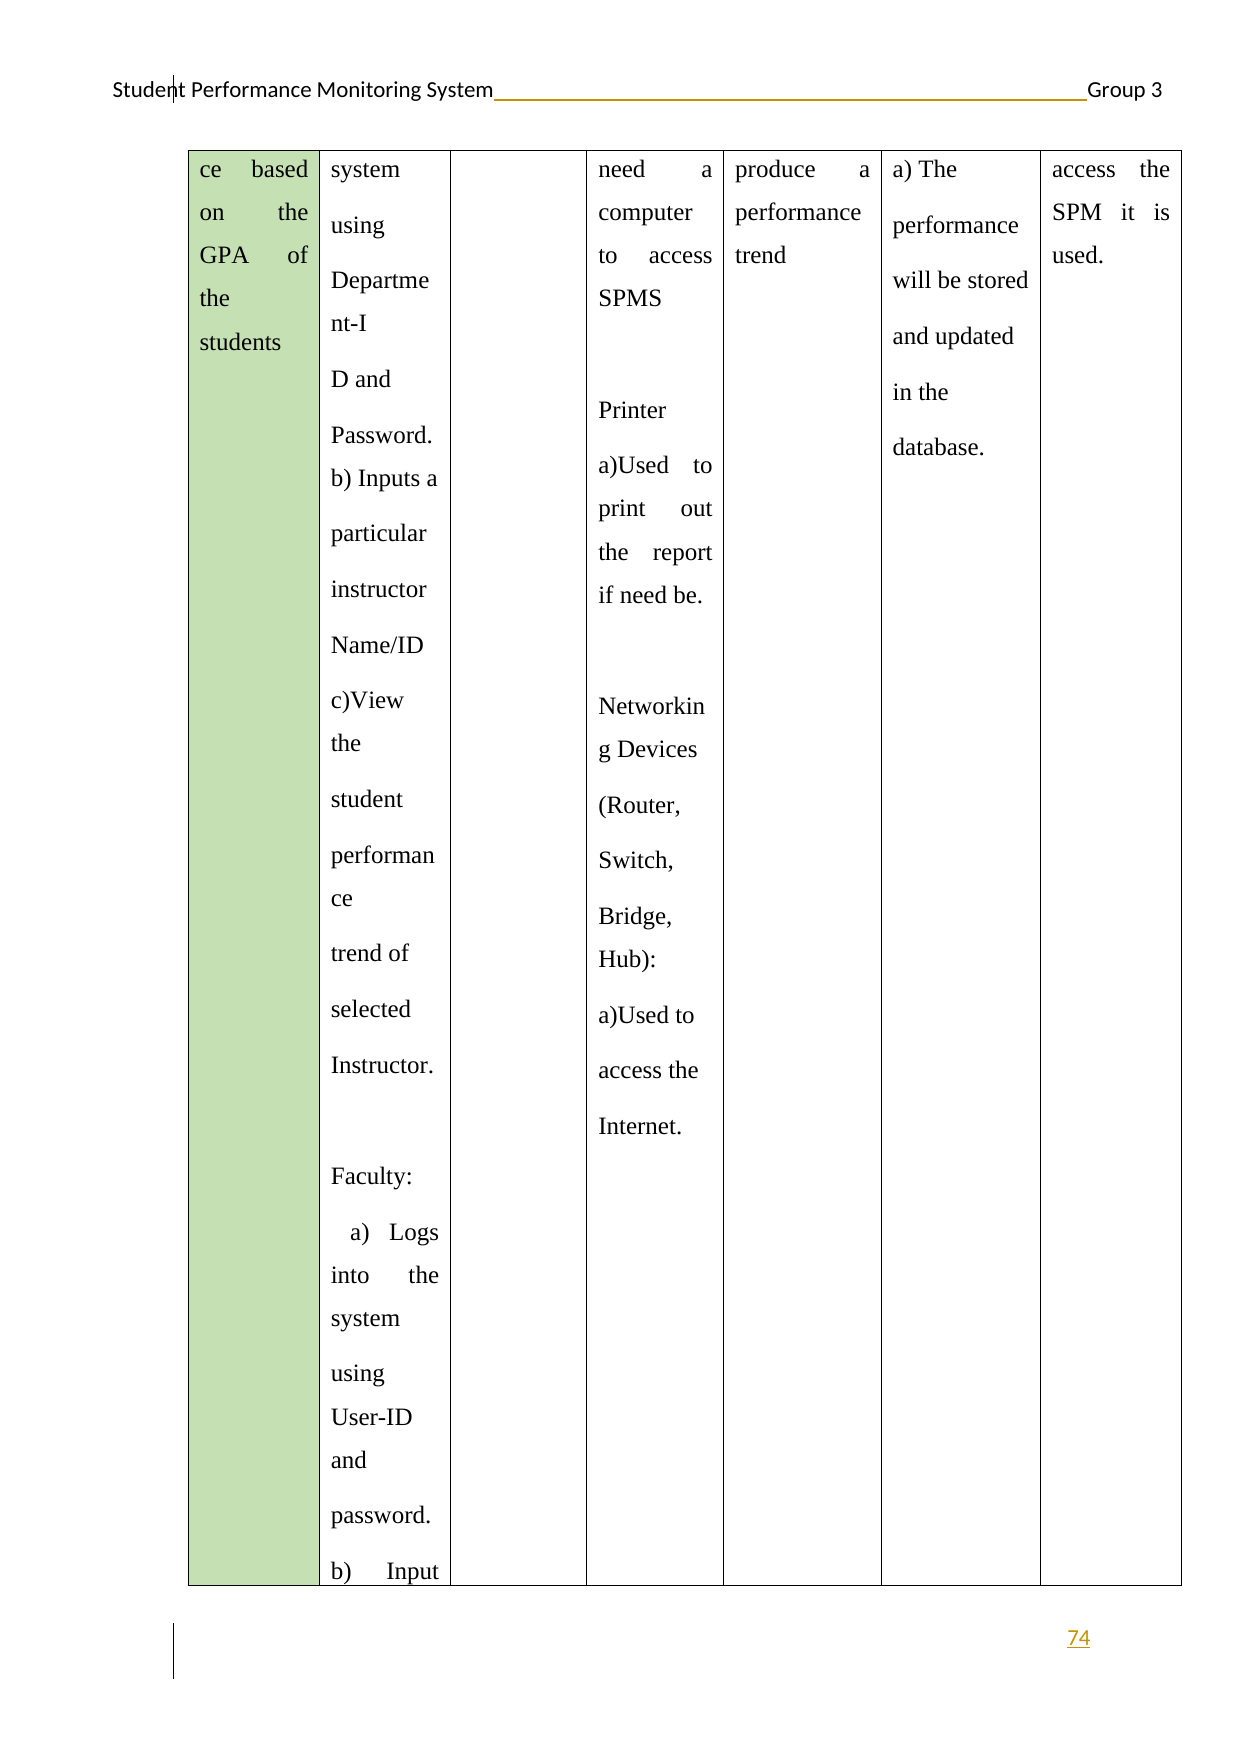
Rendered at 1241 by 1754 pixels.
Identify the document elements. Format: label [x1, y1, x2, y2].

table_cell [189, 151, 319, 1585]
table_cell [882, 151, 1040, 1585]
table_cell [587, 151, 723, 1585]
table_cell [451, 151, 586, 1585]
table_cell [724, 151, 881, 1585]
table_cell [320, 151, 450, 1585]
table_cell [1041, 151, 1181, 1585]
